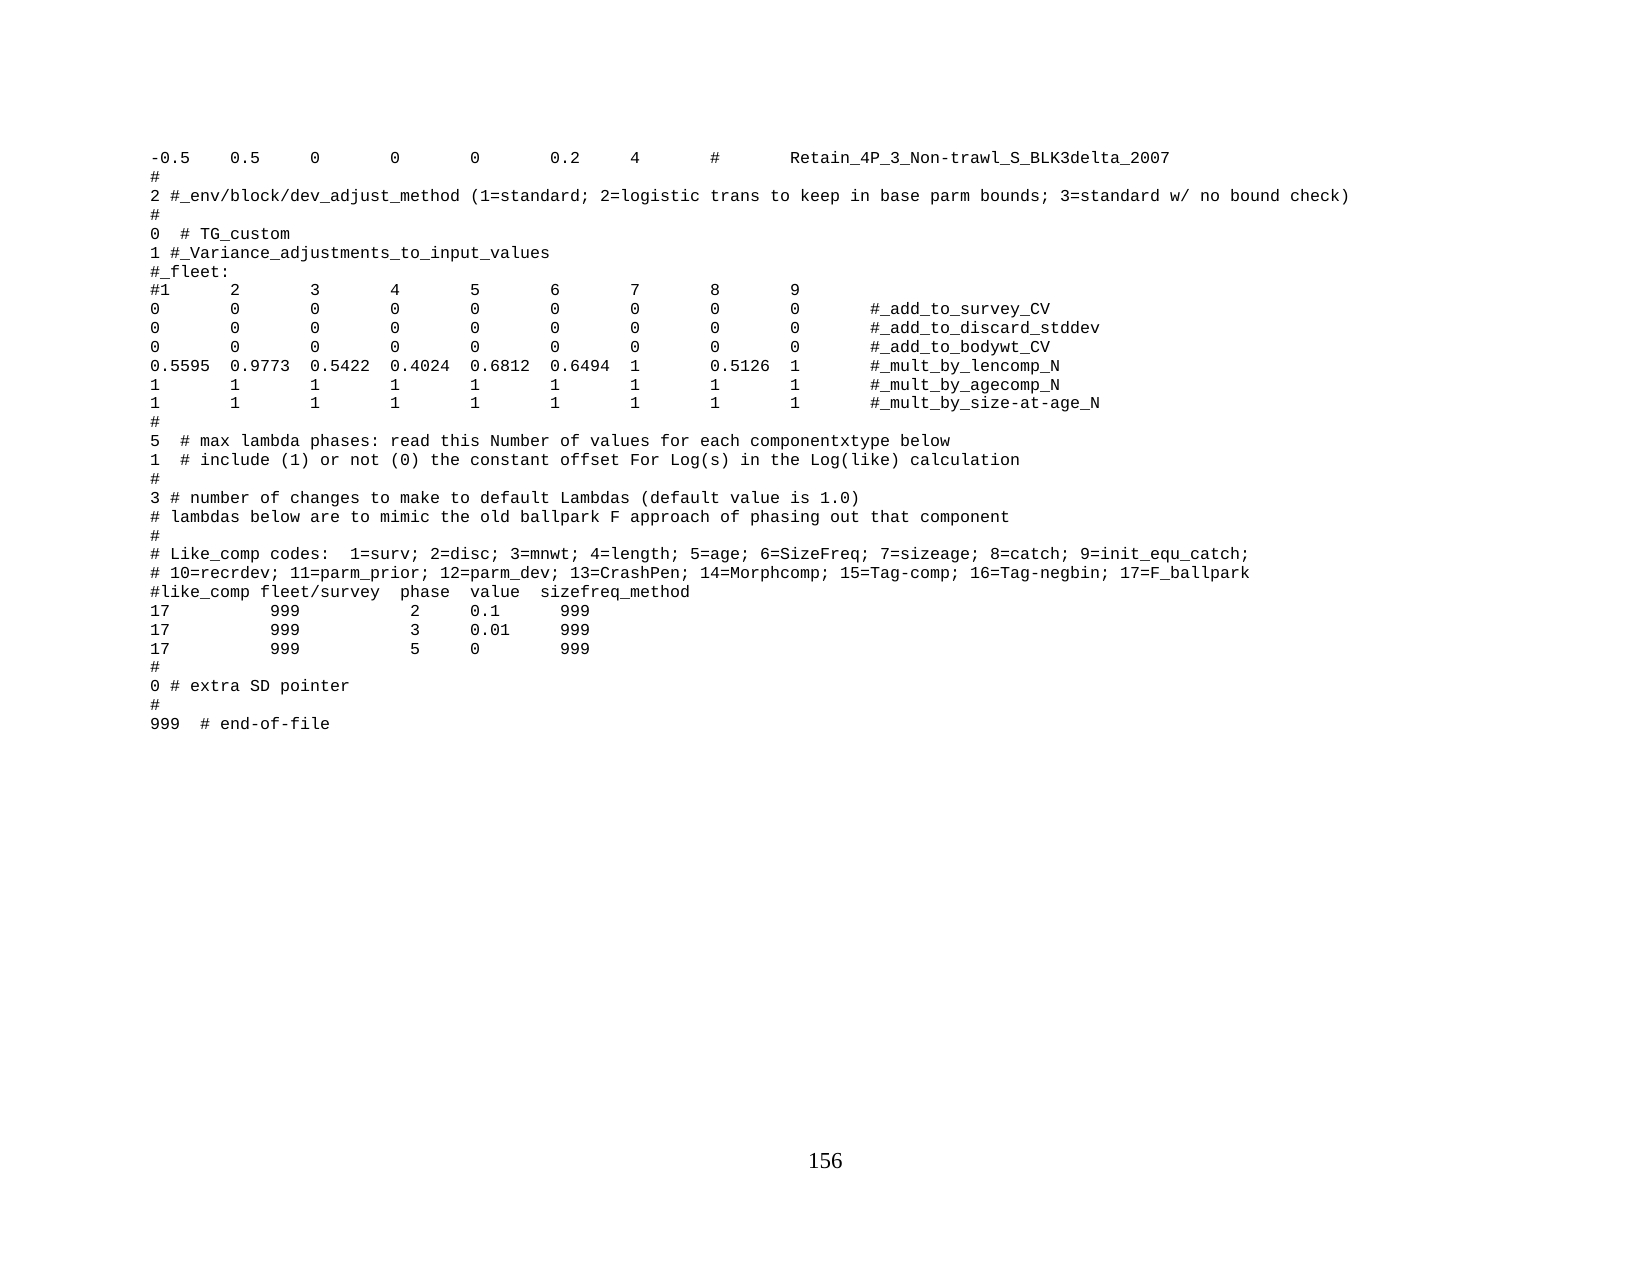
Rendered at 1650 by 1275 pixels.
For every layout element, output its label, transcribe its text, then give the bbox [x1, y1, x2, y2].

text #_fleet: [150, 263, 1500, 282]
text # [150, 169, 1500, 188]
text 2 #_env/block/dev_adjust_method (1=standard; 2=logistic trans to keep in base parm bounds; 3=standard w/ no bound check) [150, 188, 1500, 207]
text # 10=recrdev; 11=parm_prior; 12=parm_dev; 13=CrashPen; 14=Morphcomp; 15=Tag-comp; 16=Tag-negbin; 17=F_ballpark [150, 565, 1500, 584]
text # [150, 659, 1500, 678]
text 0 # TG_custom [150, 225, 1500, 244]
text 17 999 5 0 999 [150, 640, 1500, 659]
text 0 0 0 0 0 0 0 0 0 #_add_to_discard_stddev [150, 320, 1500, 338]
text -0.5 0.5 0 0 0 0.2 4 # Retain_4P_3_Non-trawl_S_BLK3delta_2007 [150, 150, 1500, 169]
text 0 0 0 0 0 0 0 0 0 #_add_to_bodywt_CV [150, 338, 1500, 357]
text 1 #_Variance_adjustments_to_input_values [150, 244, 1500, 263]
text #like_comp fleet/survey phase value sizefreq_method [150, 584, 1500, 602]
text 1 1 1 1 1 1 1 1 1 #_mult_by_agecomp_N [150, 376, 1500, 395]
text # [150, 207, 1500, 225]
text 999 # end-of-file [150, 716, 1500, 734]
text # [150, 471, 1500, 489]
text 1 1 1 1 1 1 1 1 1 #_mult_by_size-at-age_N [150, 395, 1500, 414]
text # [150, 527, 1500, 546]
text 17 999 3 0.01 999 [150, 621, 1500, 640]
text 0.5595 0.9773 0.5422 0.4024 0.6812 0.6494 1 0.5126 1 #_mult_by_lencomp_N [150, 357, 1500, 376]
text # [150, 697, 1500, 716]
text 0 # extra SD pointer [150, 678, 1500, 697]
text 3 # number of changes to make to default Lambdas (default value is 1.0) [150, 489, 1500, 508]
text # Like_comp codes: 1=surv; 2=disc; 3=mnwt; 4=length; 5=age; 6=SizeFreq; 7=sizeage; 8=catch; 9=init_equ_catch; [150, 546, 1500, 565]
text #1 2 3 4 5 6 7 8 9 [150, 282, 1500, 301]
text 17 999 2 0.1 999 [150, 602, 1500, 621]
text 0 0 0 0 0 0 0 0 0 #_add_to_survey_CV [150, 301, 1500, 320]
text # lambdas below are to mimic the old ballpark F approach of phasing out that component [150, 508, 1500, 527]
text # [150, 414, 1500, 433]
text 5 # max lambda phases: read this Number of values for each componentxtype below [150, 433, 1500, 452]
text 1 # include (1) or not (0) the constant offset For Log(s) in the Log(like) calculation [150, 452, 1500, 471]
